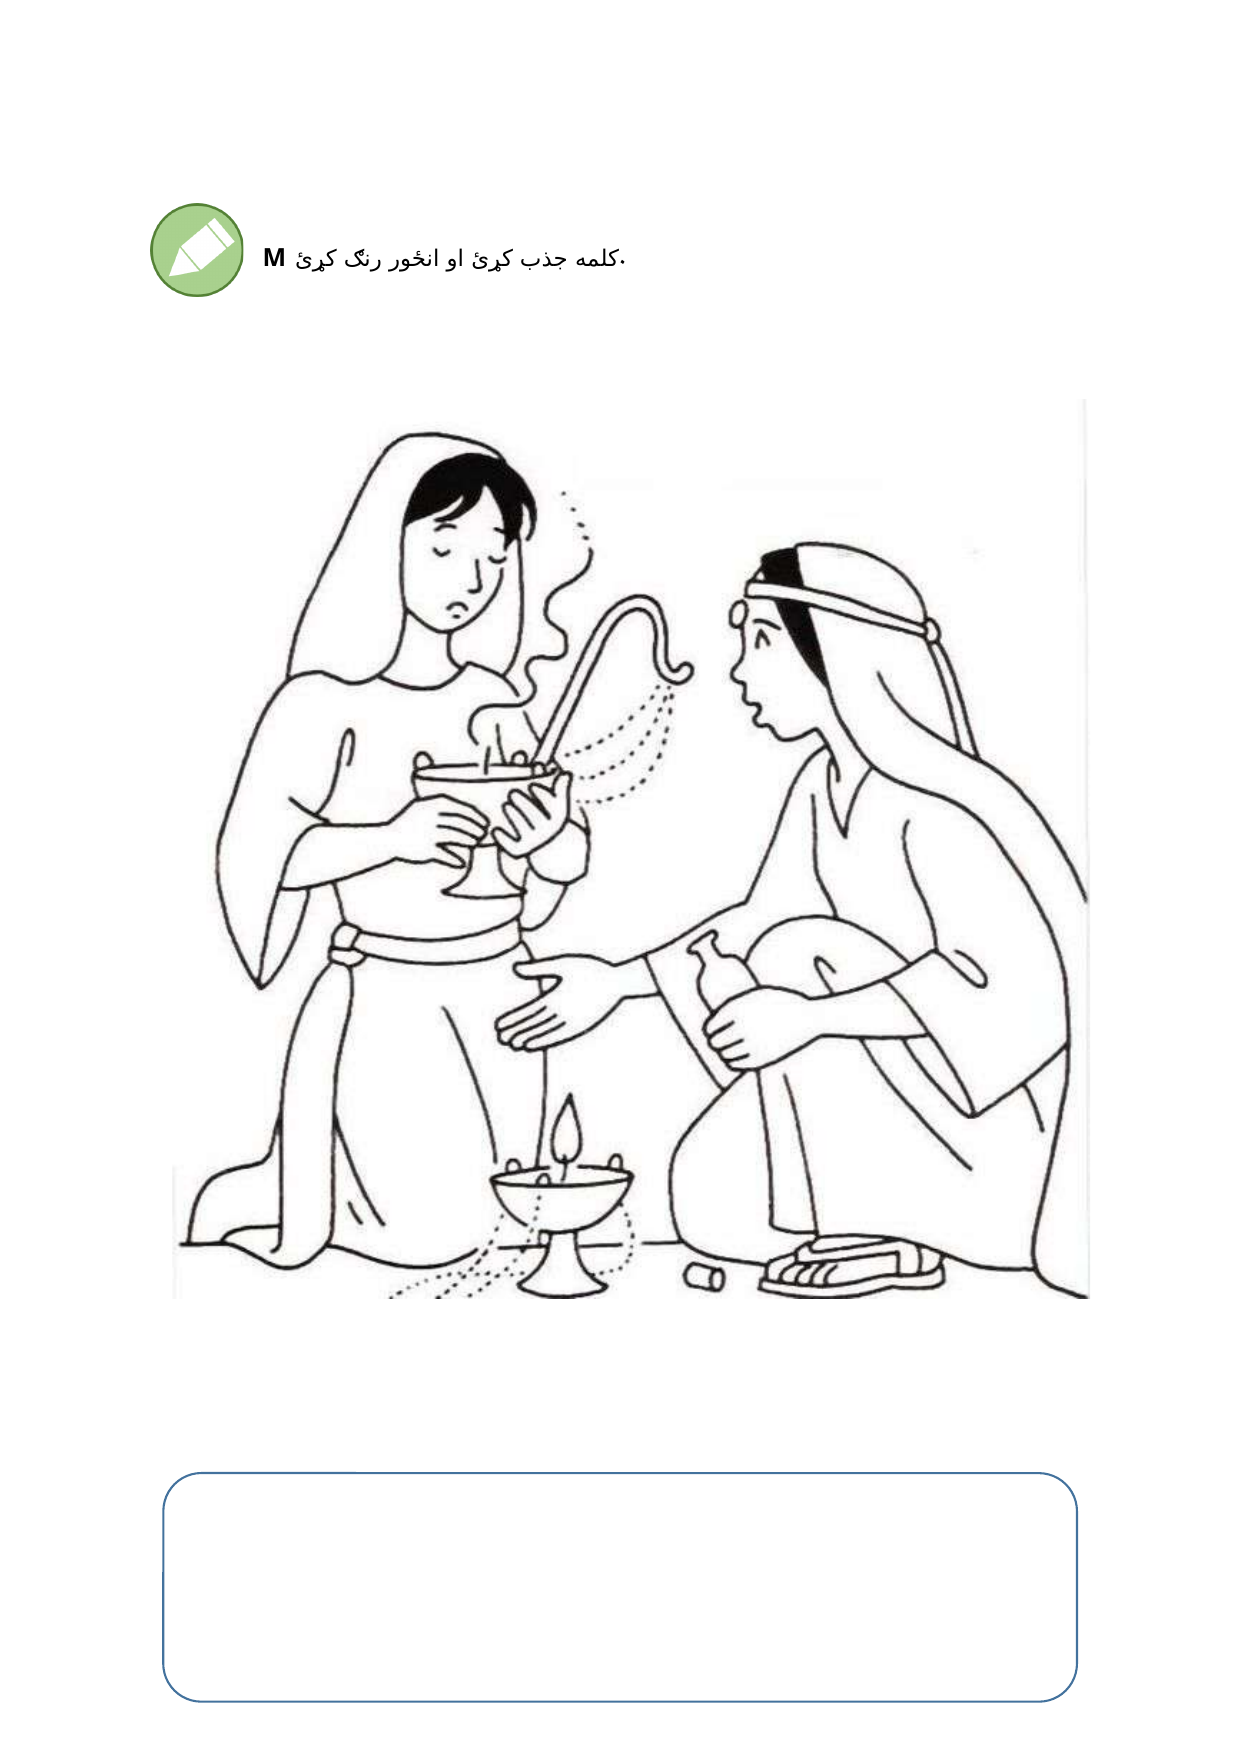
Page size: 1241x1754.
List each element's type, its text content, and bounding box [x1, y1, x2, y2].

text M کلمه جذب کړئ او انځور رنګ کړئ. [244, 234, 1090, 282]
picture [161, 399, 1091, 1299]
picture [150, 203, 244, 297]
